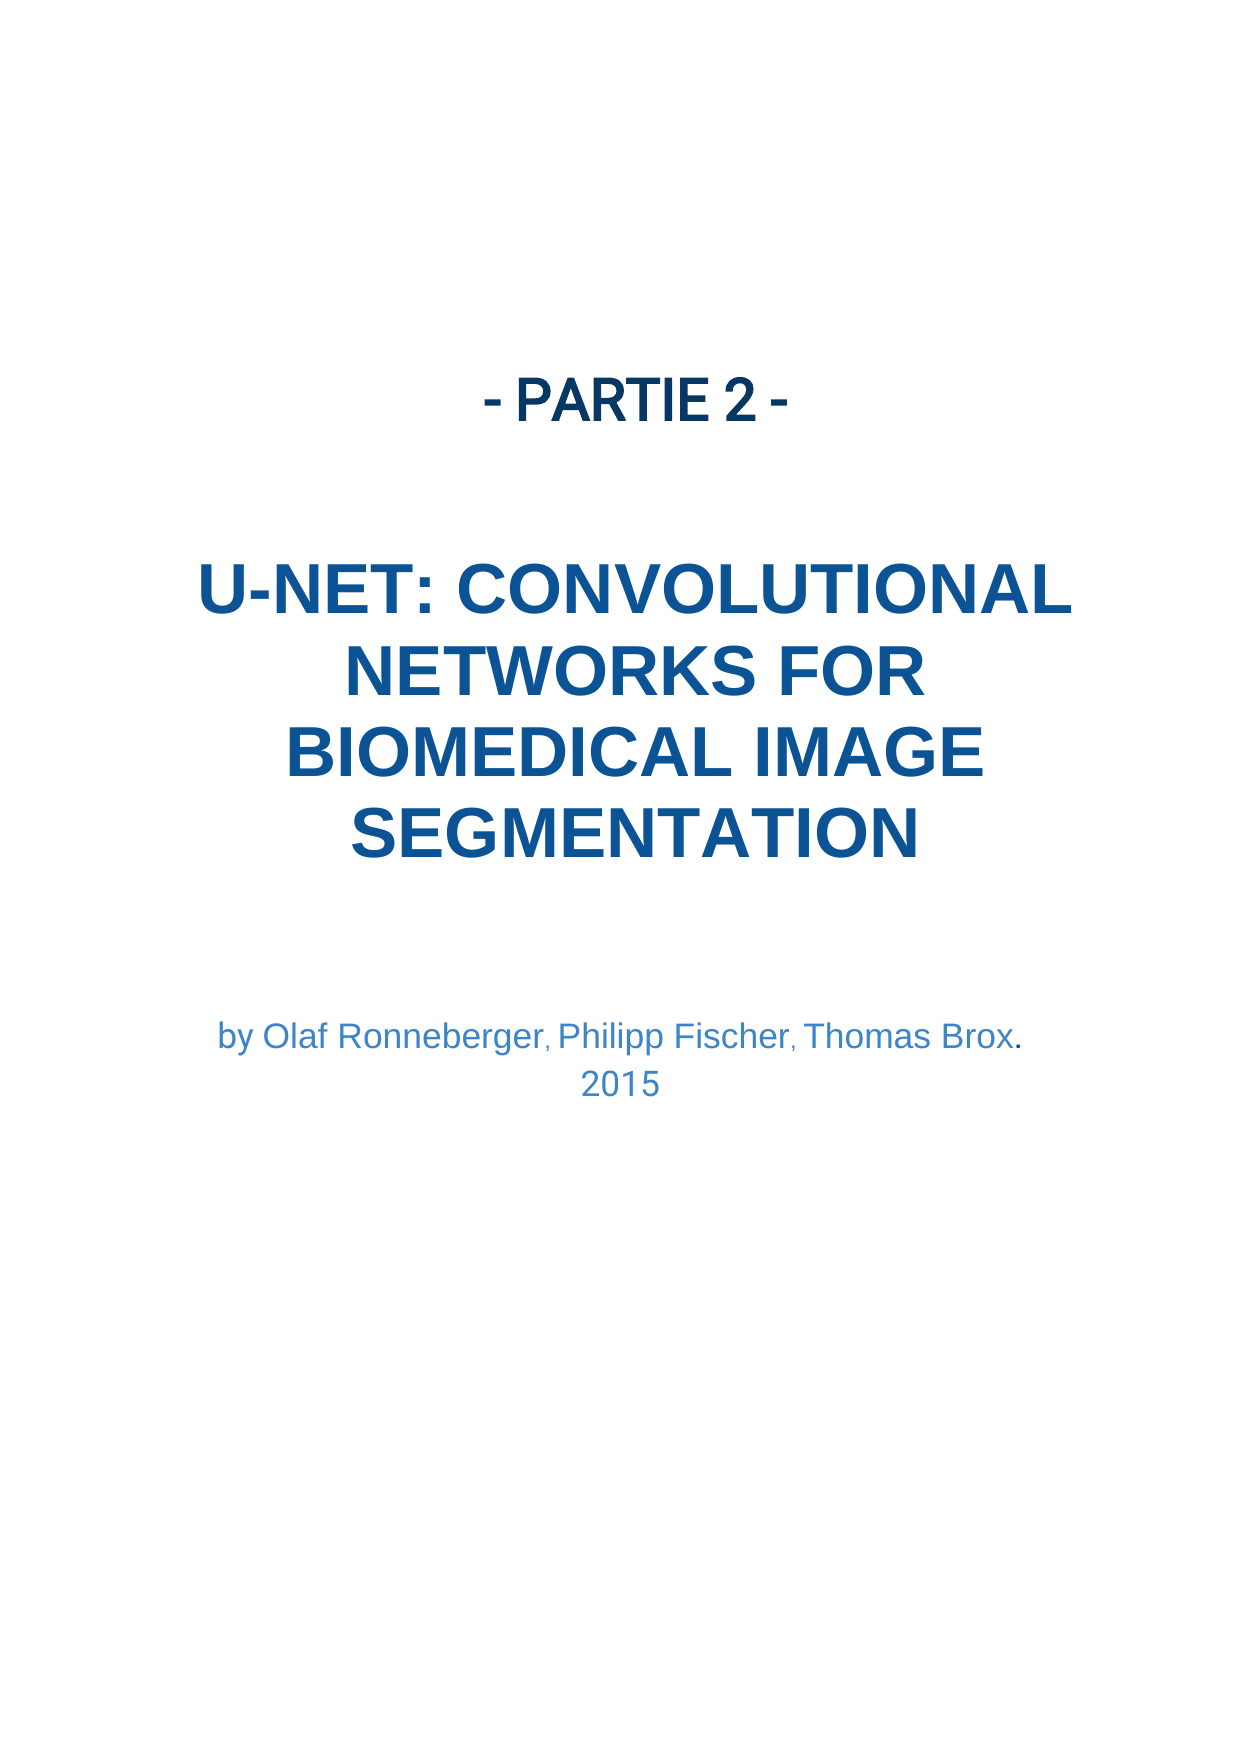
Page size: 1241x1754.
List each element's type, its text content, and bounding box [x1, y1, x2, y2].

text by Olaf Ronneberger, Philipp Fischer, Thomas Brox. [88, 1015, 1152, 1057]
title - PARTIE 2 - [120, 366, 1152, 434]
title U-NET: CONVOLUTIONAL NETWORKS FOR BIOMEDICAL IMAGE SEGMENTATION [120, 547, 1152, 873]
text 2015 [88, 1063, 1152, 1104]
